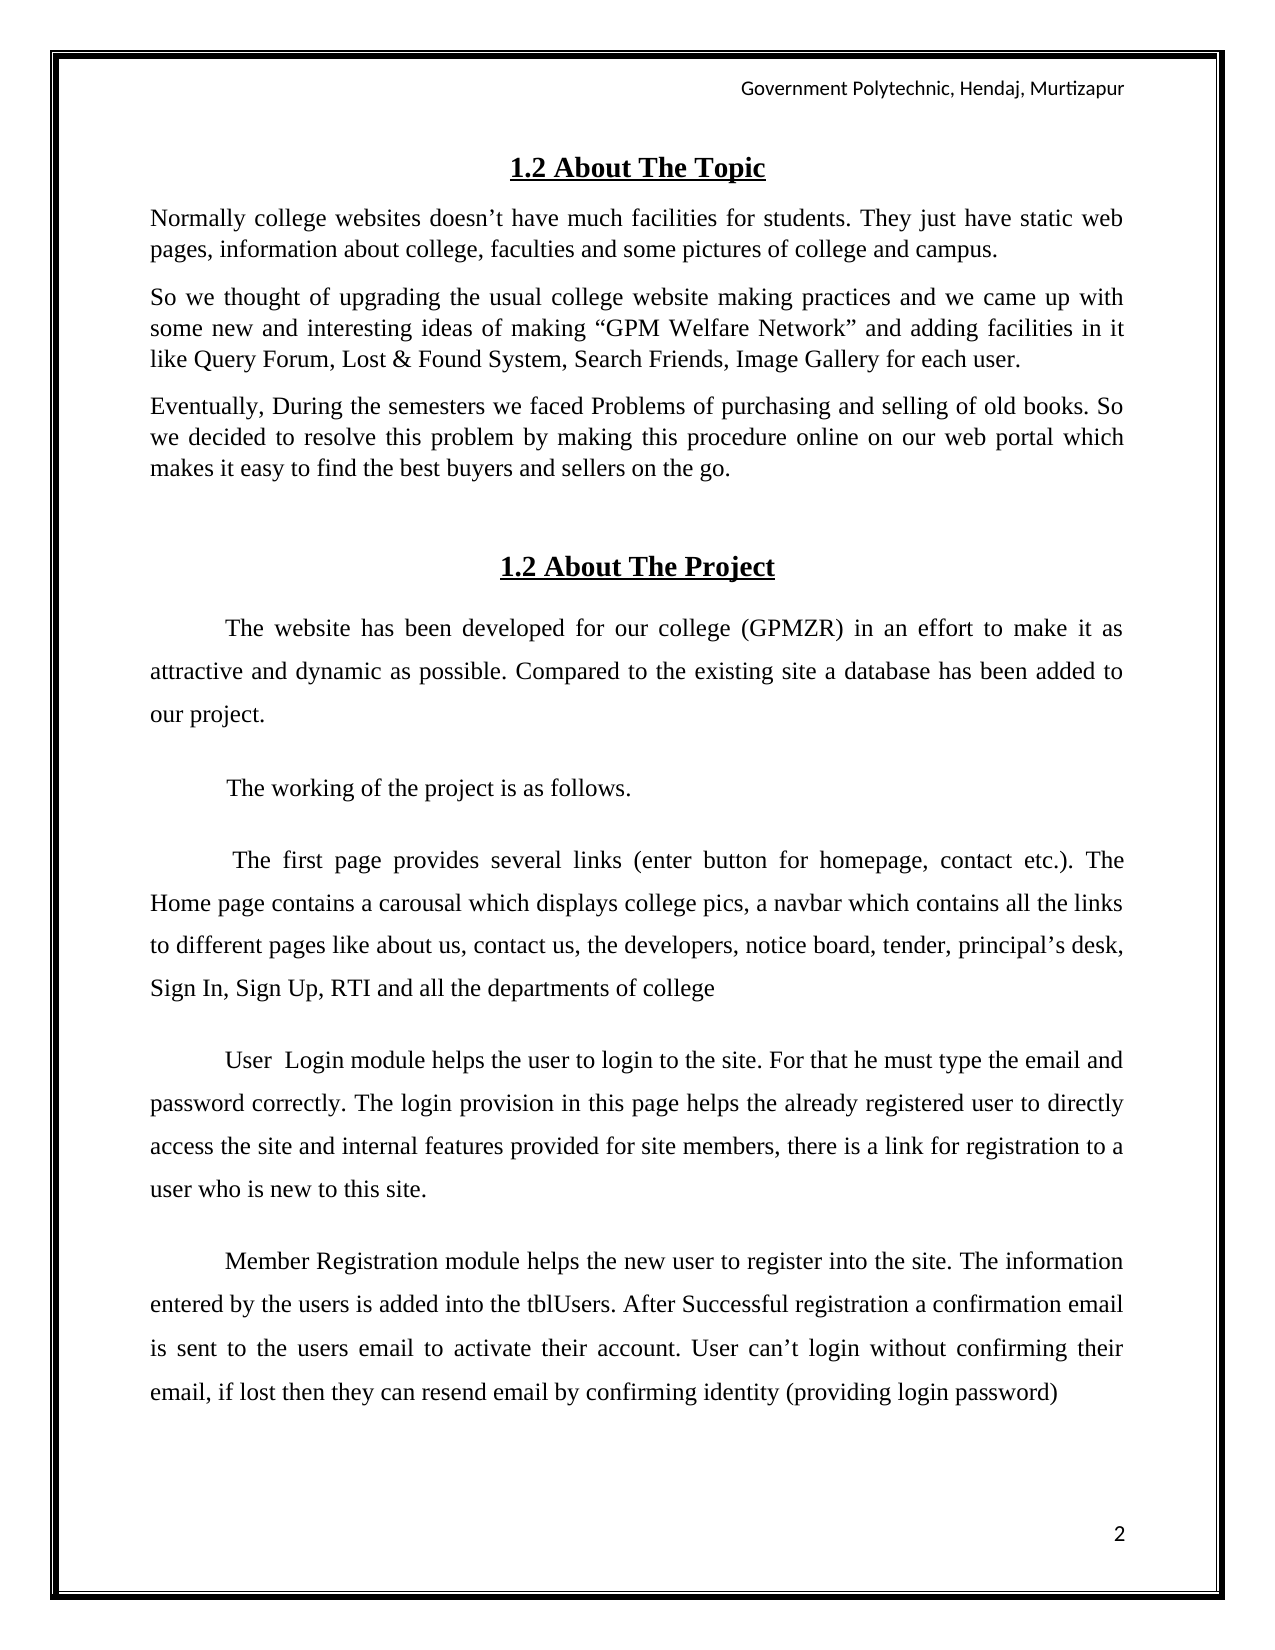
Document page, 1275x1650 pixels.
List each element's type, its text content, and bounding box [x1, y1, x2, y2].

text User Login module helps the user to login to the site. For that he must type the email and password correctly. The login provision in this page helps the already registered user to directly access the site and internal features provided for site members, there is a link for registration to a user who is new to this site. [150, 1034, 1125, 1206]
text So we thought of upgrading the usual college website making practices and we came up with some new and interesting ideas of making “GPM Welfare Network” and adding facilities in it like Query Forum, Lost & Found System, Search Friends, Image Gallery for each user. [150, 282, 1125, 372]
text Normally college websites doesn’t have much facilities for students. They just have static web pages, information about college, faculties and some pictures of college and campus. [150, 203, 1125, 263]
text The first page provides several links (enter button for homepage, contact etc.). The Home page contains a carousal which displays college pics, a navbar which contains all the links to different pages like about us, contact us, the developers, notice board, tender, principal’s desk, Sign In, Sign Up, RTI and all the departments of college [150, 834, 1125, 1004]
text 1.2 About The Topic [150, 150, 1125, 183]
text Eventually, During the semesters we faced Problems of purchasing and selling of old books. So we decided to resolve this problem by making this procedure online on our web portal which makes it easy to find the best buyers and sellers on the go. [150, 391, 1125, 482]
text The website has been developed for our college (GPMZR) in an effort to make it as attractive and dynamic as possible. Compared to the existing site a database has been added to our project. [150, 602, 1125, 731]
text Member Registration module helps the new user to register into the site. The information entered by the users is added into the tblUsers. After Successful registration a confirmation email is sent to the users email to activate their account. User can’t login without confirming their email, if lost then they can resend email by confirming identity (providing login password) [150, 1234, 1125, 1409]
text 1.2 About The Project [150, 549, 1125, 582]
text The working of the project is as follows. [226, 773, 1125, 802]
